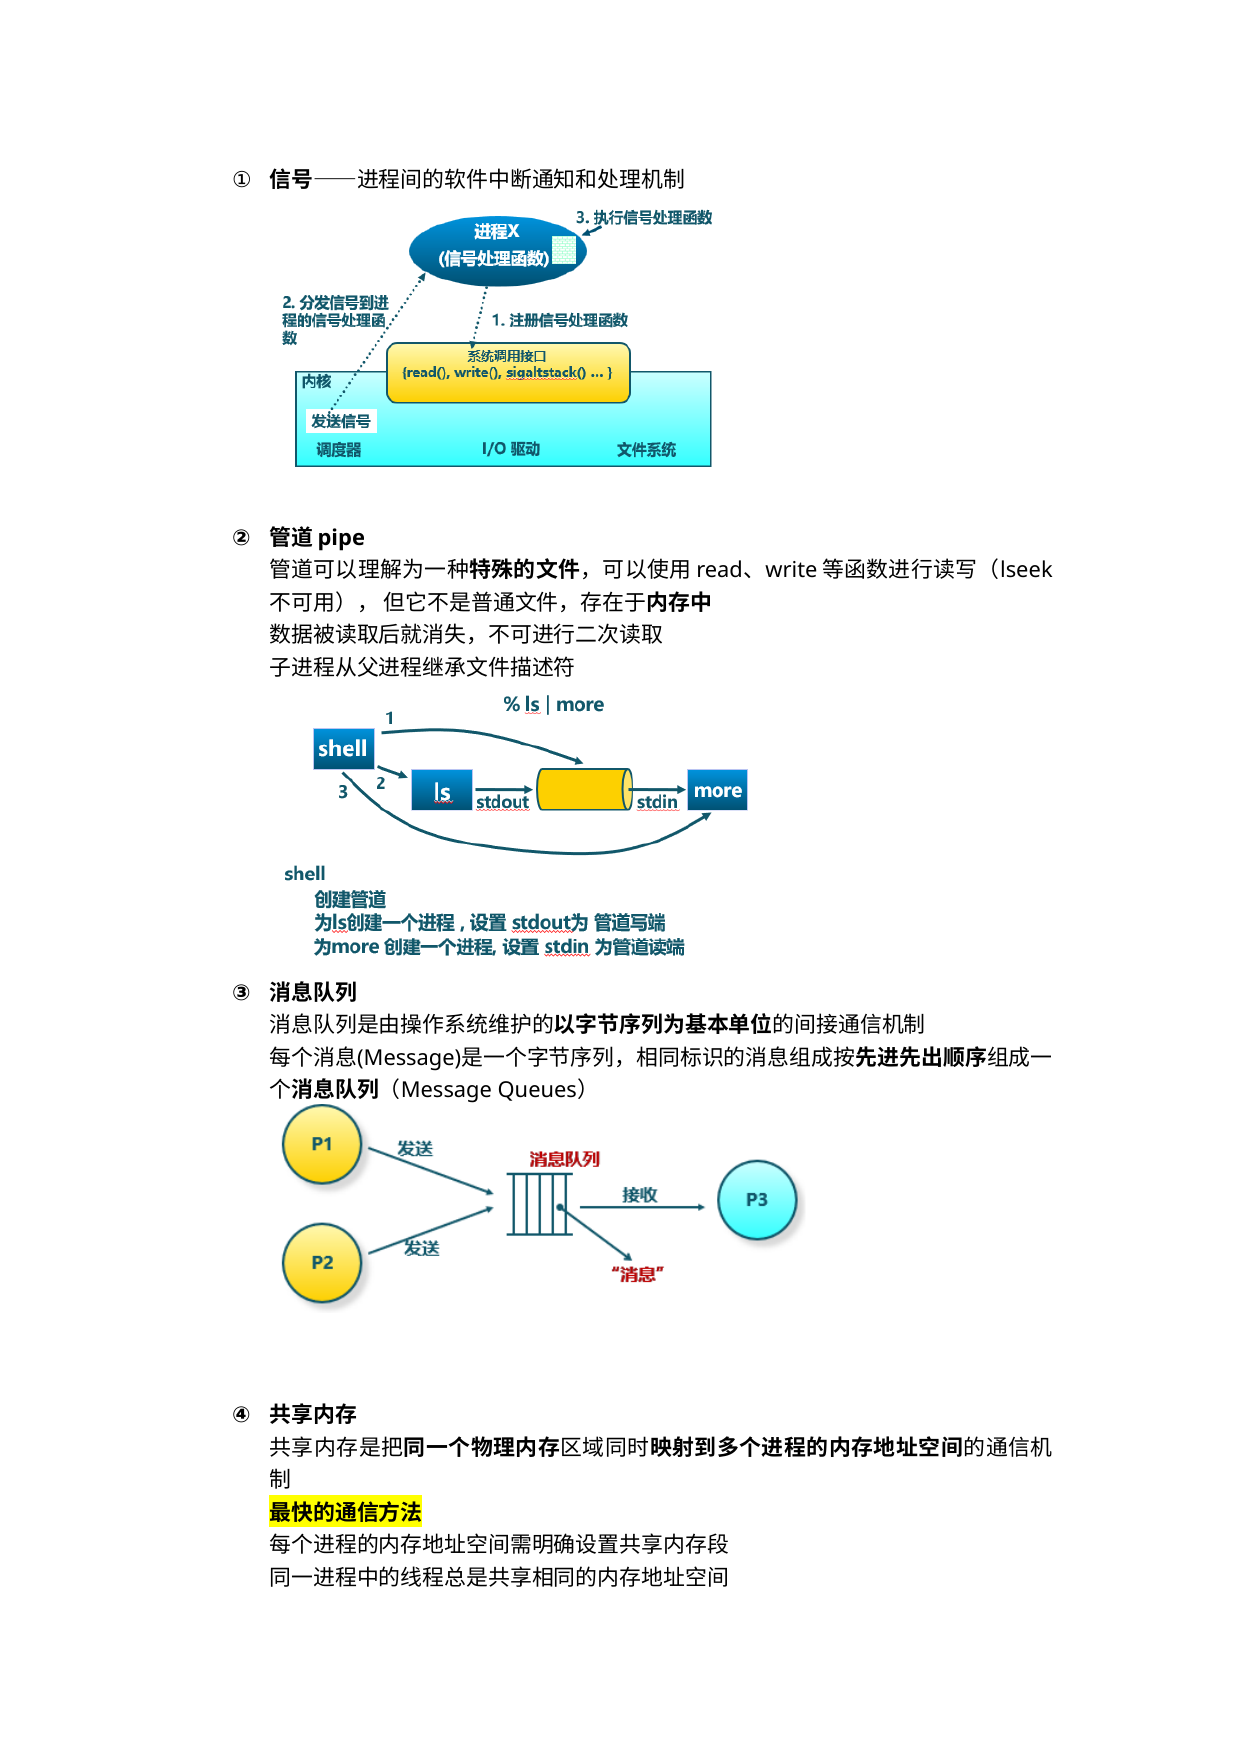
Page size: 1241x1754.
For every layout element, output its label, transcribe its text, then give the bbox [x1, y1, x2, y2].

list 每个消息(Message)是一个字节序列，相同标识的消息组成按先进先出顺序组成一个消息队列（Message Queues） [269, 1039, 1053, 1104]
list 子进程从父进程继承文件描述符 [269, 649, 1053, 682]
list 数据被读取后就消失，不可进行二次读取 [269, 617, 1053, 649]
picture [269, 194, 719, 473]
list 管道pipe [232, 519, 1053, 552]
list 每个进程的内存地址空间需明确设置共享内存段 [269, 1527, 1053, 1559]
list 共享内存是把同一个物理内存区域同时映射到多个进程的内存地址空间的通信机制 [269, 1429, 1053, 1494]
picture [269, 1104, 806, 1313]
list 消息队列是由操作系统维护的以字节序列为基本单位的间接通信机制 [269, 1007, 1053, 1039]
list 管道可以理解为一种特殊的文件，可以使用read、write等函数进行读写（lseek不可用）， 但它不是普通文件，存在于内存中 [269, 552, 1053, 617]
list 最快的通信方法 [269, 1494, 1053, 1527]
list 消息队列 [232, 974, 1053, 1007]
list 共享内存 [232, 1397, 1053, 1429]
picture [269, 682, 773, 973]
list 信号——进程间的软件中断通知和处理机制 [232, 162, 1053, 194]
list 同一进程中的线程总是共享相同的内存地址空间 [269, 1559, 1053, 1592]
